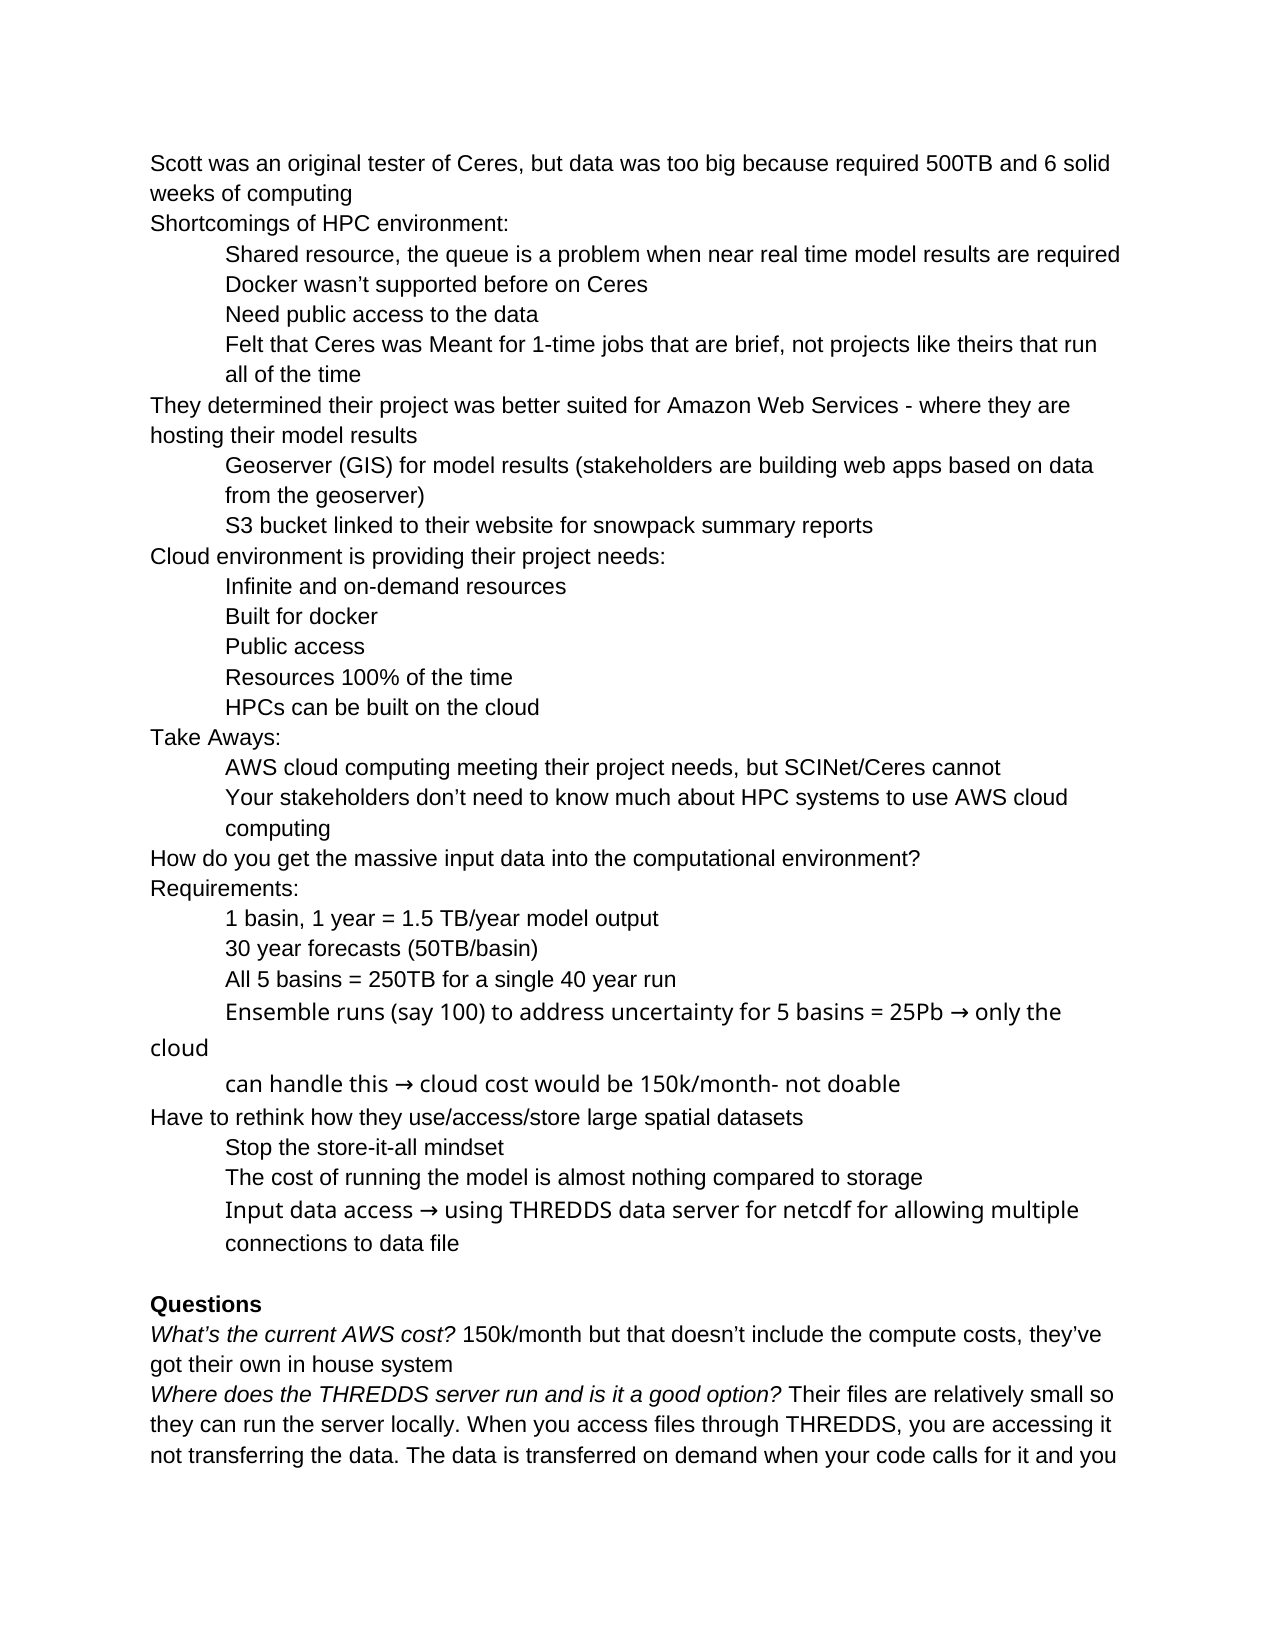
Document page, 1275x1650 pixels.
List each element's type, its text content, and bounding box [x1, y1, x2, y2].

text Need public access to the data [150, 301, 1125, 327]
text S3 bucket linked to their website for snowpack summary reports [150, 512, 1125, 539]
text What’s the current AWS cost? 150k/month but that doesn’t include the compute costs, they’ve got their own in house system [150, 1321, 1125, 1377]
text Stop the store-it-all mindset [150, 1134, 1125, 1160]
text HPCs can be built on the cloud [150, 694, 1125, 720]
text Infinite and on-demand resources [150, 573, 1125, 599]
text connections to data file [150, 1230, 1125, 1257]
text Built for docker [150, 603, 1125, 629]
text Shared resource, the queue is a problem when near real time model results are required [150, 241, 1125, 267]
text Questions [150, 1291, 1125, 1317]
text computing [150, 814, 1125, 841]
text Cloud environment is providing their project needs: [150, 543, 1125, 569]
text from the geoserver) [150, 482, 1125, 509]
text Your stakeholders don’t need to know much about HPC systems to use AWS cloud [150, 784, 1125, 811]
text AWS cloud computing meeting their project needs, but SCINet/Ceres cannot [150, 754, 1125, 781]
text Resources 100% of the time [150, 663, 1125, 690]
text They determined their project was better suited for Amazon Web Services - where they are hosting their model results [150, 392, 1125, 448]
text Have to rethink how they use/access/store large spatial datasets [150, 1104, 1125, 1130]
text Felt that Ceres was Meant for 1-time jobs that are brief, not projects like theirs that run [150, 331, 1125, 358]
text Requirements: [150, 875, 1125, 901]
text How do you get the massive input data into the computational environment? [150, 845, 1125, 871]
text Input data access → using THREDDS data server for netcdf for allowing multiple [150, 1194, 1125, 1226]
text The cost of running the model is almost nothing compared to storage [150, 1164, 1125, 1190]
text Take Aways: [150, 724, 1125, 750]
text Geoserver (GIS) for model results (stakeholders are building web apps based on data [150, 452, 1125, 478]
text can handle this → cloud cost would be 150k/month- not doable [150, 1068, 1125, 1099]
text 1 basin, 1 year = 1.5 TB/year model output [150, 905, 1125, 932]
text Public access [150, 633, 1125, 660]
text 30 year forecasts (50TB/basin) [150, 935, 1125, 962]
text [150, 1381, 1125, 1468]
text Ensemble runs (say 100) to address uncertainty for 5 basins = 25Pb → only the cloud [150, 996, 1125, 1063]
text Shortcomings of HPC environment: [150, 210, 1125, 237]
text Docker wasn’t supported before on Ceres [150, 271, 1125, 297]
text all of the time [150, 361, 1125, 388]
text All 5 basins = 250TB for a single 40 year run [150, 966, 1125, 992]
text Scott was an original tester of Ceres, but data was too big because required 500TB and 6 solid weeks of computing [150, 150, 1125, 207]
